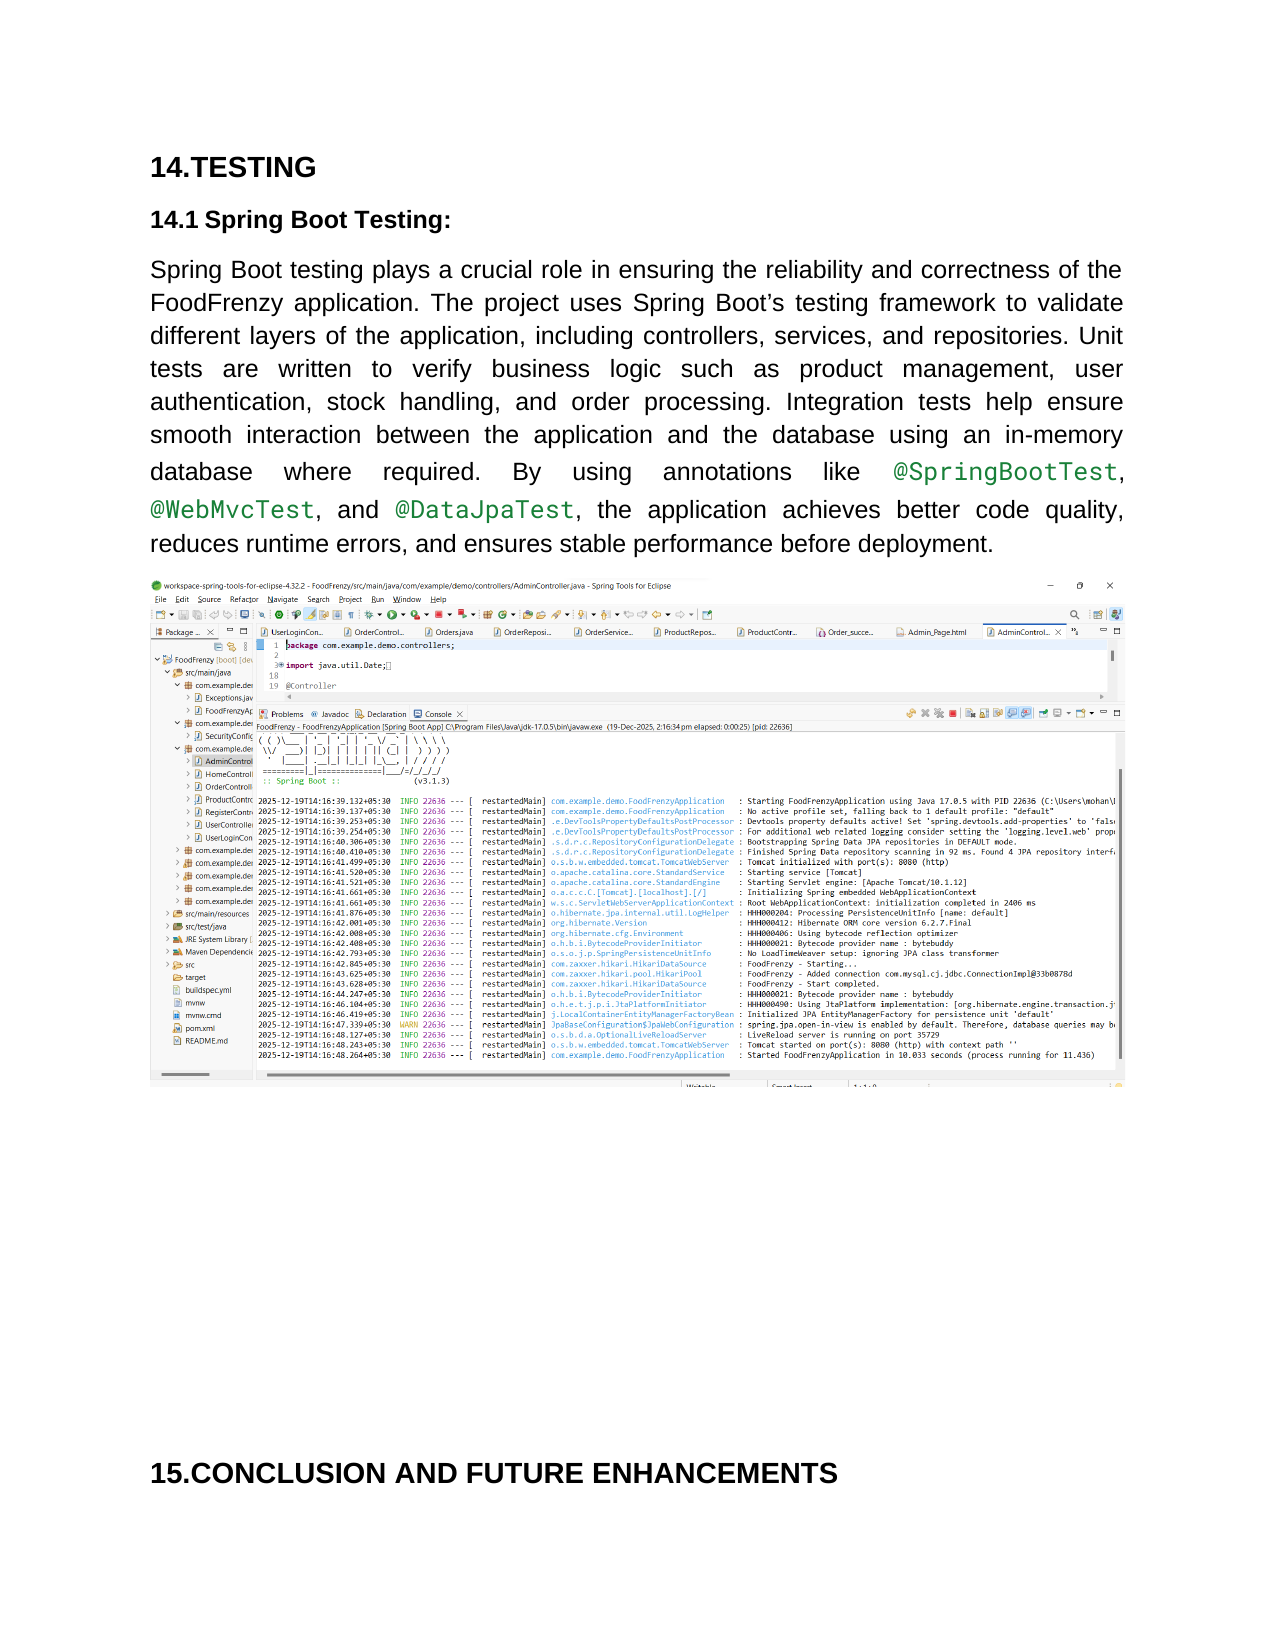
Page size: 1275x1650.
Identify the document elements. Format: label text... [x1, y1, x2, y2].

text Spring Boot testing plays a crucial role in ensuring the reliability and correctness of the FoodFrenzy application. The project uses Spring Boot’s testing framework to validate different layers of the application, including controllers, services, and repositories. Unit tests are written to verify business logic such as product management, user authentication, stock handling, and order processing. Integration tests help ensure smooth interaction between the application and the database using an in-memory database where required. By using annotations like @SpringBootTest, @WebMvcTest, and @DataJpaTest, the application achieves better code quality, reduces runtime errors, and ensures stable performance before deployment. [150, 255, 1125, 558]
text 15.CONCLUSION AND FUTURE ENHANCEMENTS [150, 1456, 1125, 1489]
picture [150, 578, 1125, 1087]
text 14.TESTING [150, 150, 1125, 183]
text 14.1 Spring Boot Testing: [150, 205, 1125, 234]
